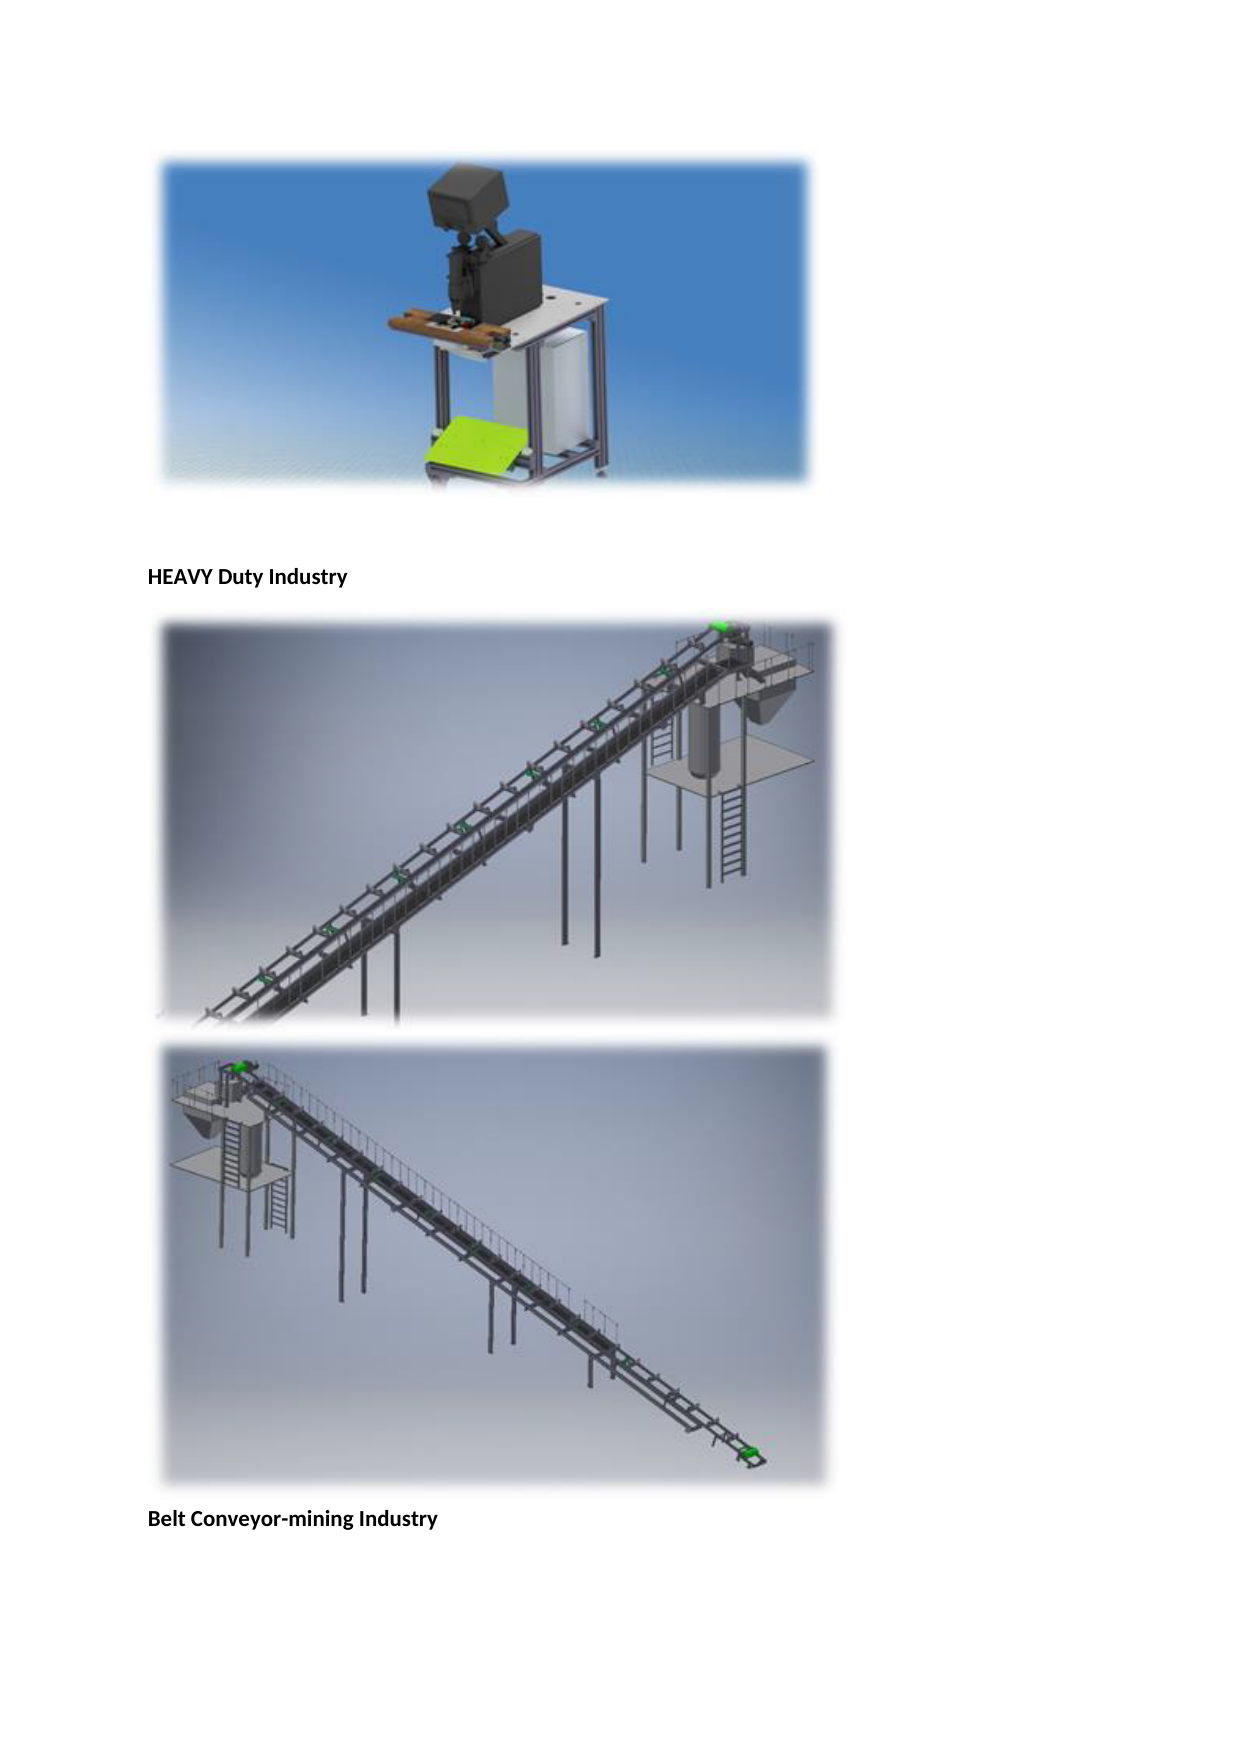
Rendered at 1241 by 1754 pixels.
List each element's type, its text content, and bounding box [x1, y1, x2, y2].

text Belt Conveyor-mining Industry [148, 1504, 1093, 1532]
text HEAVY Duty Industry [148, 562, 1093, 590]
